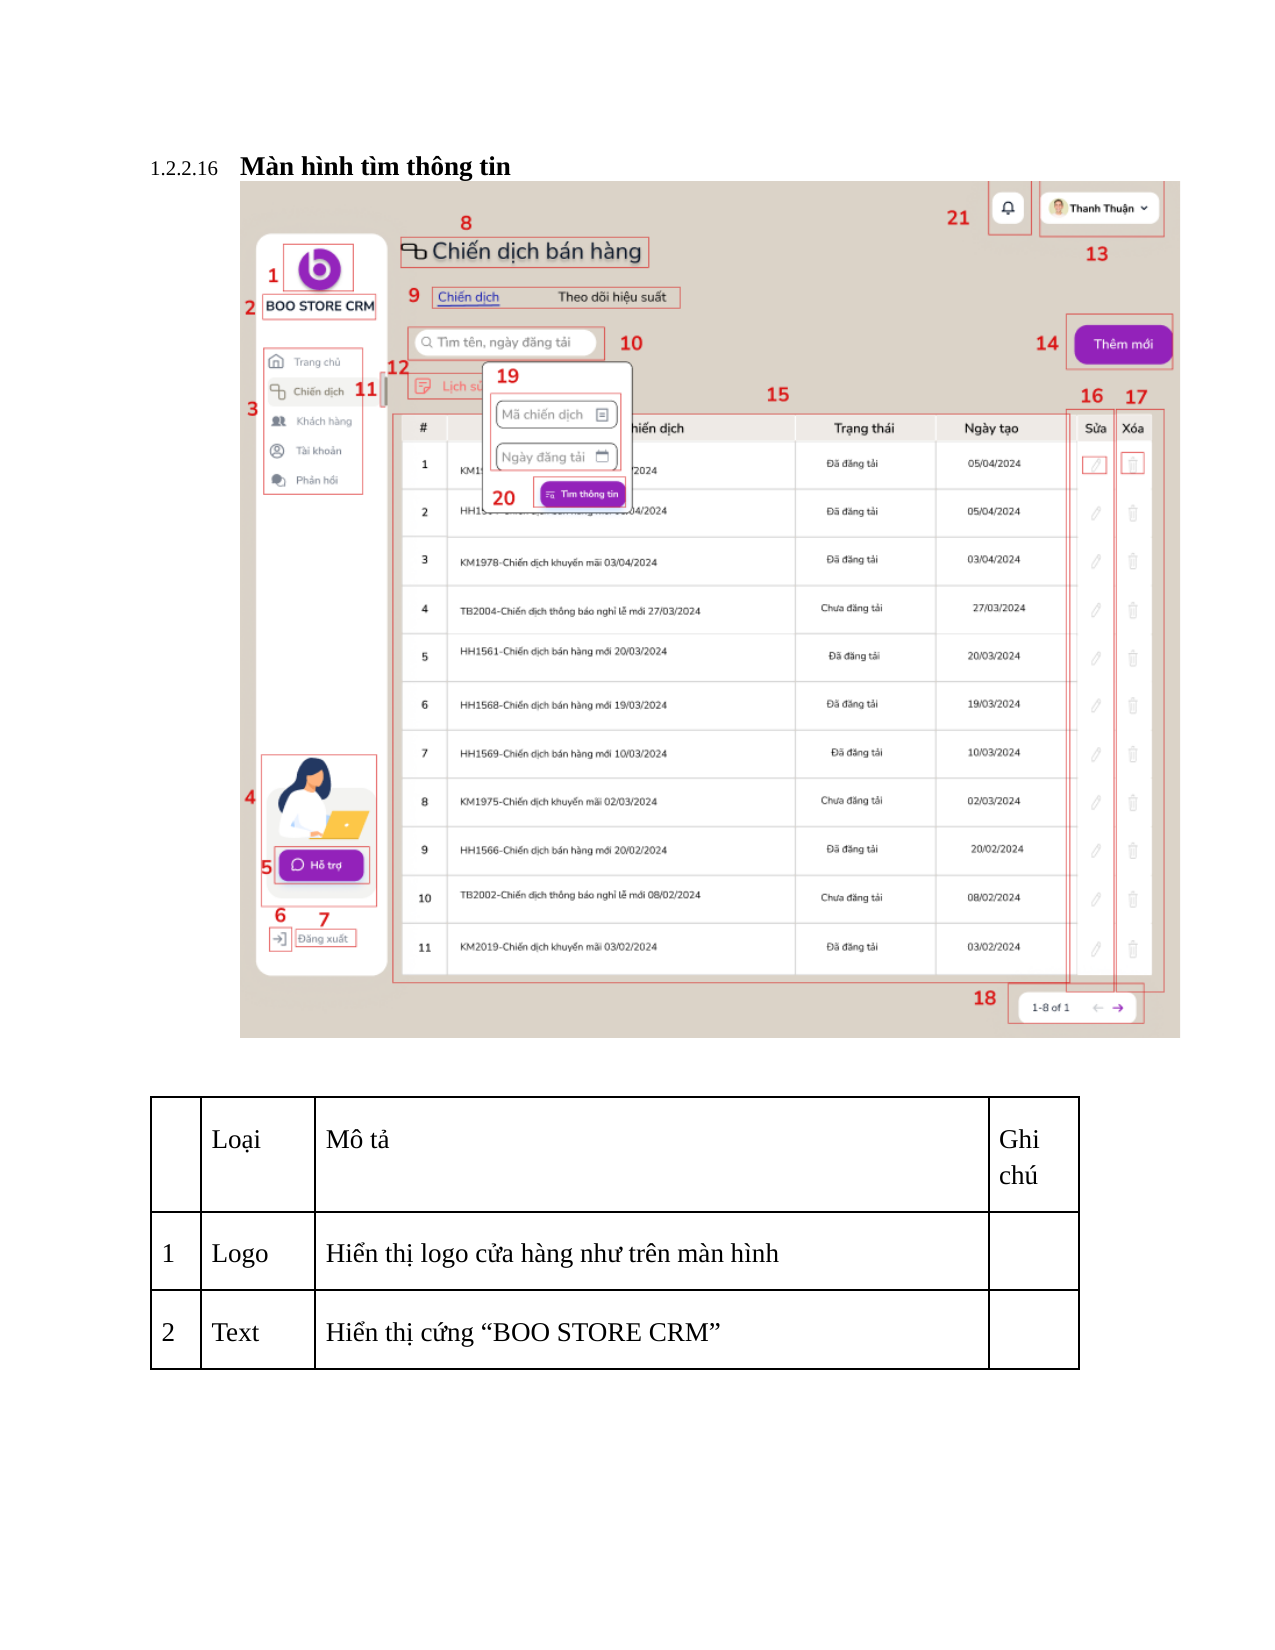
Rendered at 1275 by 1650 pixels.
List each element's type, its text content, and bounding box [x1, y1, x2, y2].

table_header Mô tả [316, 1098, 988, 1211]
picture [240, 181, 1181, 1038]
table_header Loại [202, 1098, 314, 1211]
table_cell 2 [152, 1291, 200, 1368]
table_cell 1 [152, 1213, 200, 1289]
table_cell Logo [202, 1213, 314, 1289]
table_header Ghi chú [990, 1098, 1078, 1211]
table_cell Text [202, 1291, 314, 1368]
table_cell Hiển thị cứng “BOO STORE CRM” [316, 1291, 988, 1368]
table_cell [990, 1291, 1078, 1368]
table_cell Hiển thị logo cửa hàng như trên màn hình [316, 1213, 988, 1289]
table_cell [990, 1213, 1078, 1289]
table_header [152, 1098, 200, 1211]
